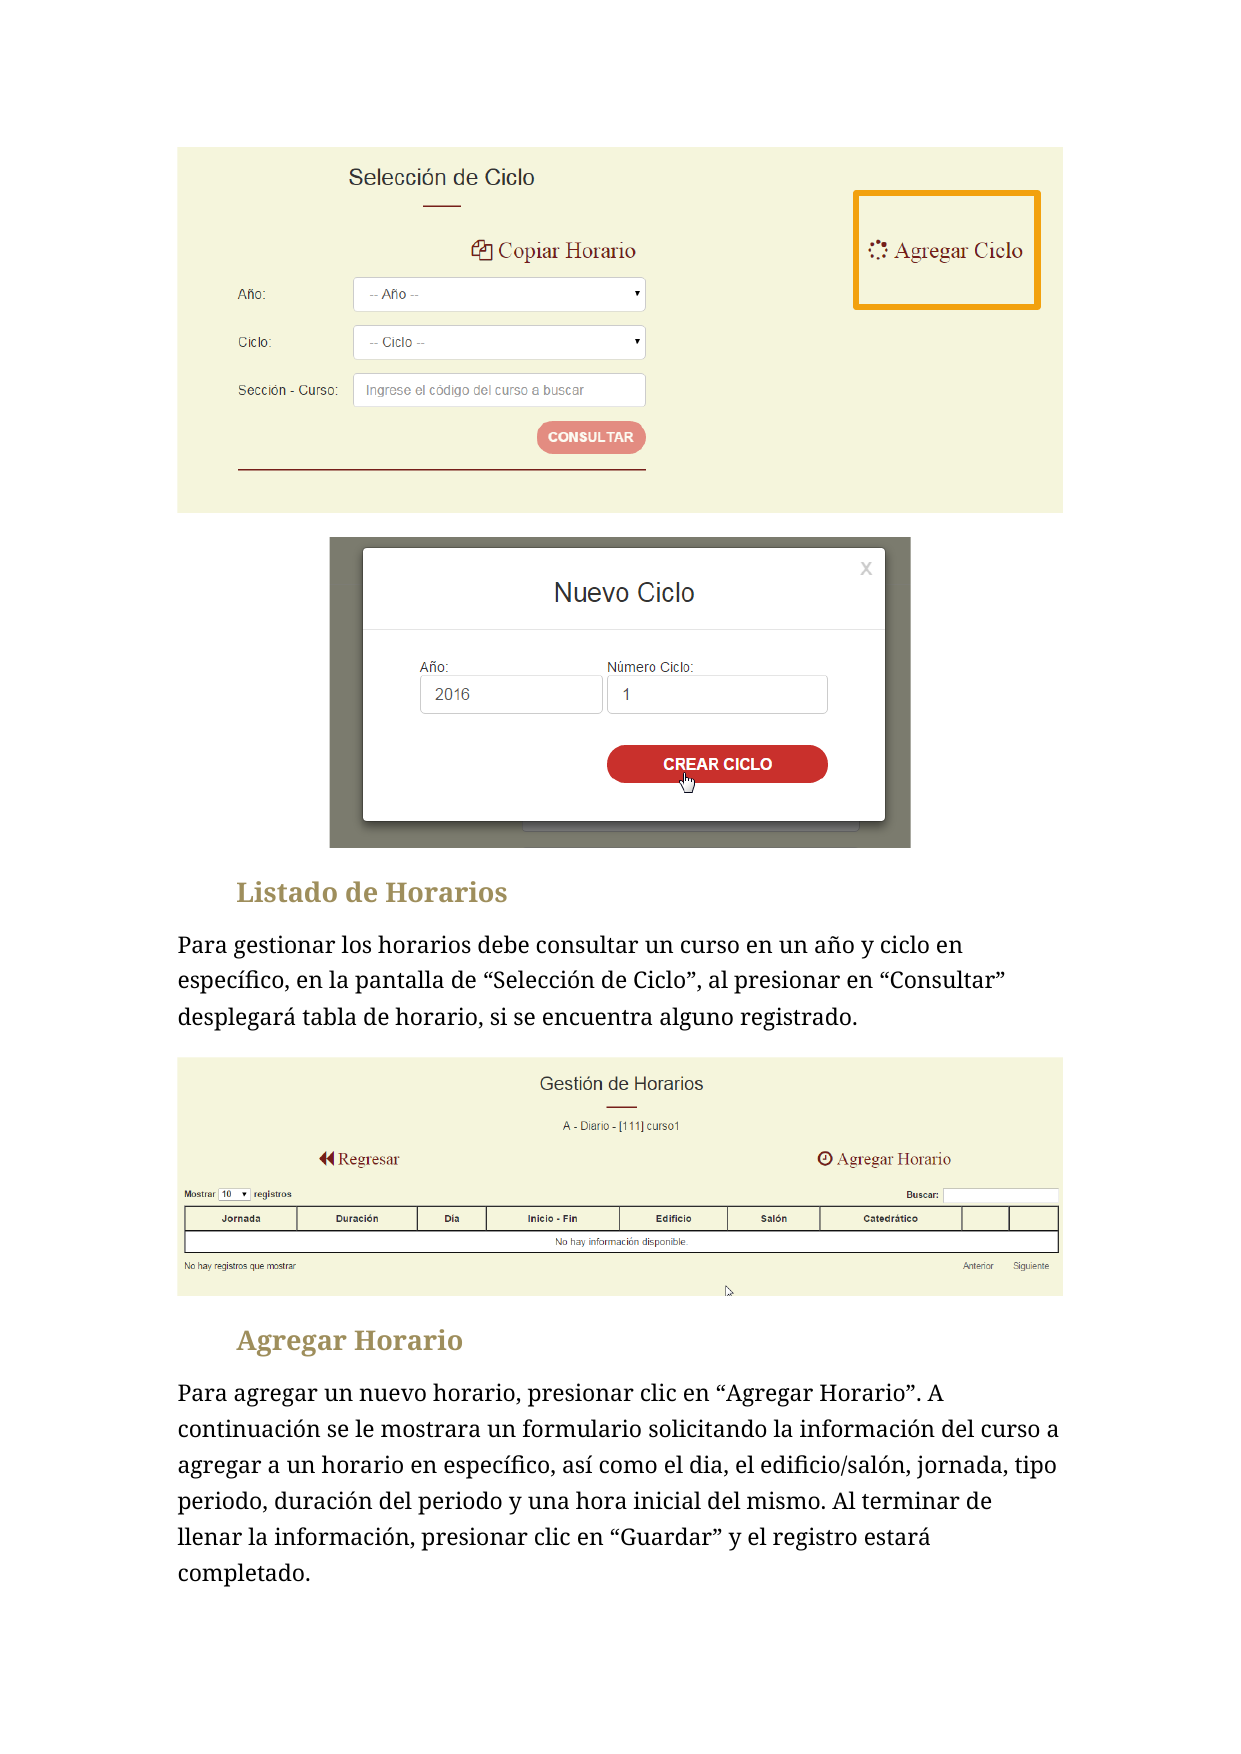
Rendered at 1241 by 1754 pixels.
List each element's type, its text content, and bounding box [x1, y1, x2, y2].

subtitle Agregar Horario [177, 1322, 1063, 1358]
subtitle Listado de Horarios [177, 873, 1063, 910]
picture [329, 537, 911, 848]
text Para gestionar los horarios debe consultar un curso en un año y ciclo en específico, en la pantalla de “Selección de Ciclo”, al presionar en “Consultar” desplegará tabla de horario, si se encuentra alguno registrado. [177, 928, 1063, 1032]
picture [177, 1057, 1063, 1296]
text Para agregar un nuevo horario, presionar clic en “Agregar Horario”. A continuación se le mostrara un formulario solicitando la información del curso a agregar a un horario en específico, así como el dia, el edificio/salón, jornada, tipo periodo, duración del periodo y una hora inicial del mismo. Al terminar de llenar la información, presionar clic en “Guardar” y el registro estará completado. [177, 1377, 1063, 1588]
picture [177, 147, 1063, 513]
